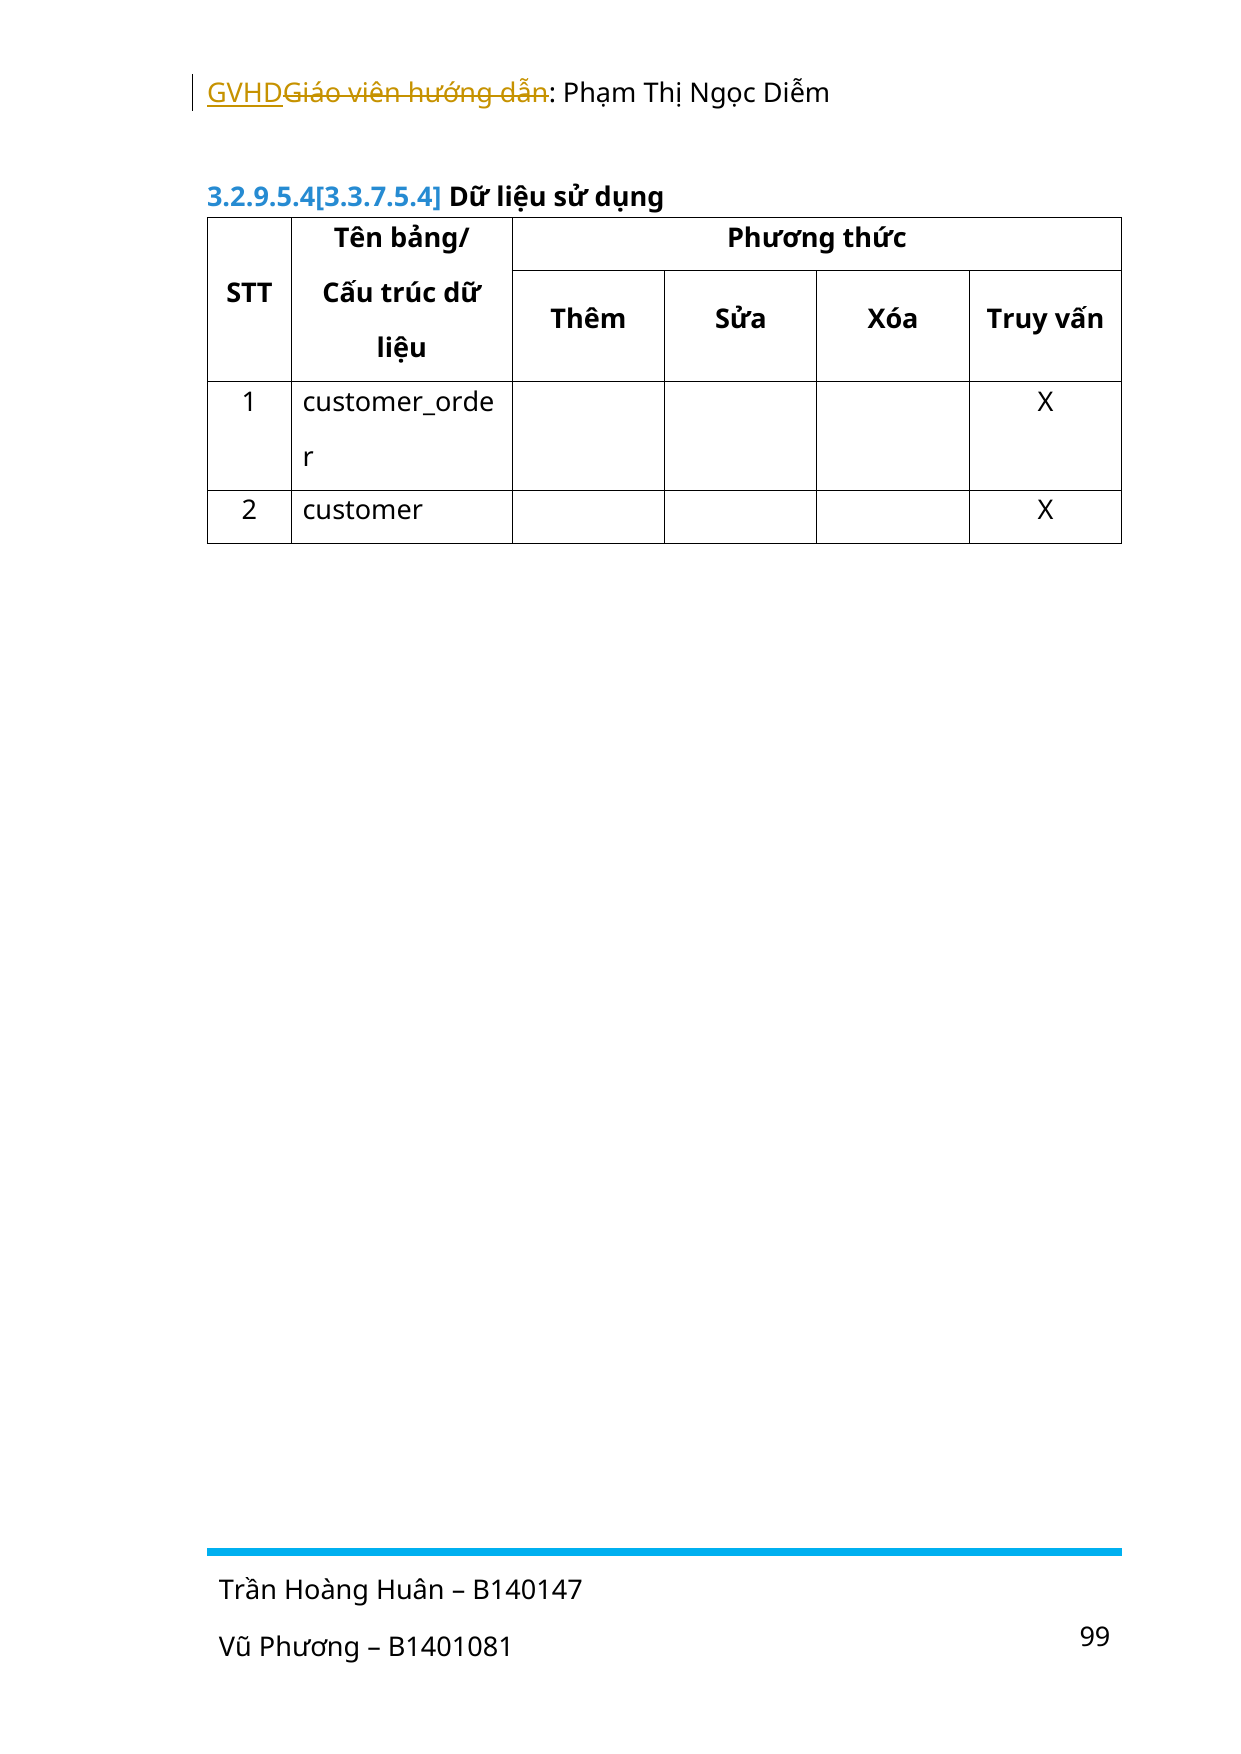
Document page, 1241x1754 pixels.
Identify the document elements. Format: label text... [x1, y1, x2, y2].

table_cell [513, 491, 664, 543]
table_cell [817, 382, 969, 490]
table_cell X [970, 491, 1121, 543]
table_cell [665, 491, 816, 543]
subtitle Dữ liệu sử dụng [207, 177, 1122, 214]
table_header STT [208, 218, 291, 381]
table_cell customer_order [292, 382, 512, 490]
table_cell [817, 491, 969, 543]
table_header Tên bảng/ Cấu trúc dữ liệu [292, 218, 512, 381]
table_cell [665, 382, 816, 490]
table_cell Sửa [665, 271, 816, 381]
table_header Phương thức [513, 218, 1121, 270]
table_cell 1 [208, 382, 291, 490]
table_cell [513, 382, 664, 490]
table_cell 2 [208, 491, 291, 543]
table_cell Truy vấn [970, 271, 1121, 381]
table_cell customer [292, 491, 512, 543]
table_cell Thêm [513, 271, 664, 381]
table_cell Xóa [817, 271, 969, 381]
table_cell X [970, 382, 1121, 490]
